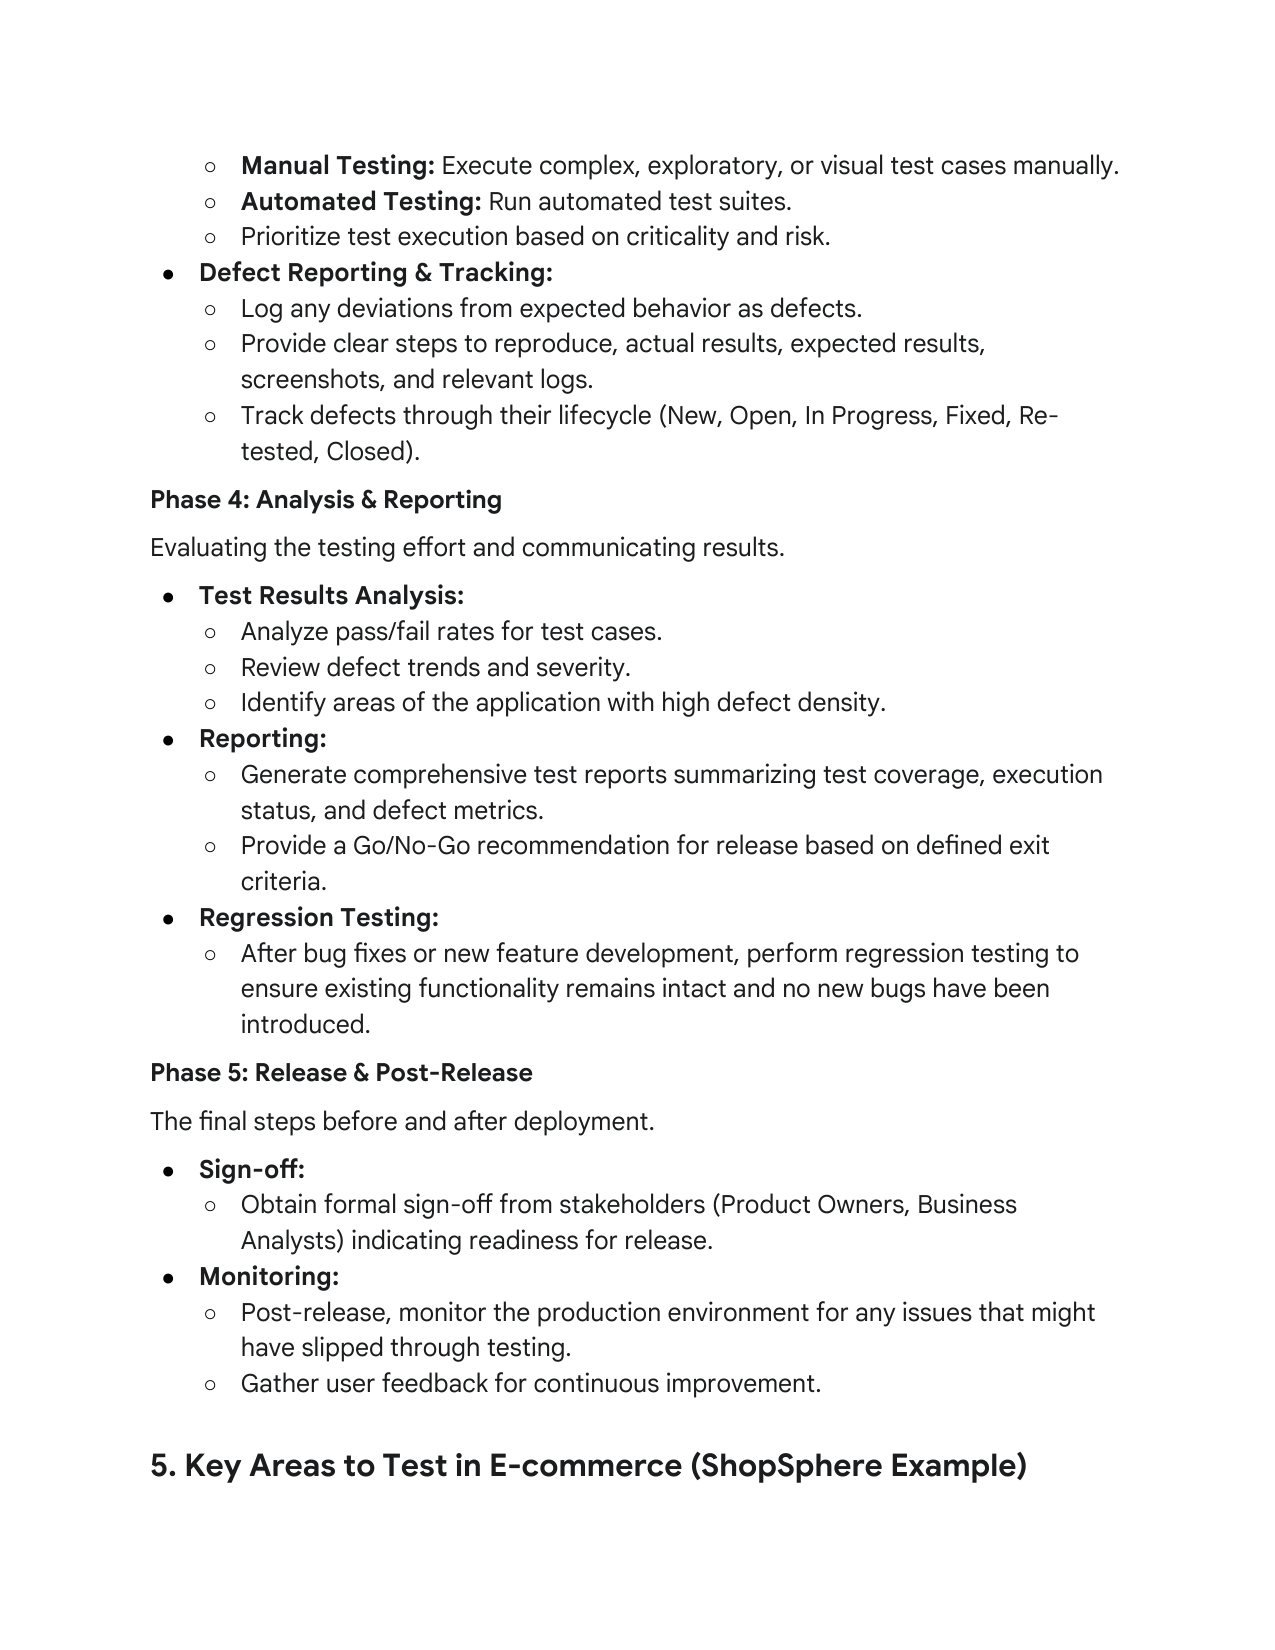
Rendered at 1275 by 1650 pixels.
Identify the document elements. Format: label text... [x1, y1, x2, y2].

list Provide a Go/No-Go recommendation for release based on defined exit criteria. [203, 831, 1125, 898]
list Track defects through their lifecycle (New, Open, In Progress, Fixed, Re-tested, Closed). [203, 400, 1125, 467]
list Defect Reporting & Tracking: [161, 257, 1125, 288]
subtitle Phase 5: Release & Post-Release [150, 1057, 1125, 1089]
list Prioritize test execution based on criticality and risk. [203, 221, 1125, 253]
list Regression Testing: [161, 902, 1125, 933]
list After bug fixes or new feature development, perform regression testing to ensure existing functionality remains intact and no new bugs have been introduced. [203, 938, 1125, 1041]
list Review defect trends and severity. [203, 652, 1125, 683]
list Manual Testing: Execute complex, exploratory, or visual test cases manually. [203, 150, 1125, 181]
list Log any deviations from expected behavior as defects. [203, 293, 1125, 324]
list Monitoring: [161, 1261, 1125, 1292]
list Generate comprehensive test reports summarizing test coverage, execution status, and defect metrics. [203, 759, 1125, 826]
list Test Results Analysis: [161, 581, 1125, 612]
text The final steps before and after deployment. [150, 1106, 1125, 1137]
list Post-release, monitor the production environment for any issues that might have slipped through testing. [203, 1297, 1125, 1364]
list Gather user feedback for continuous improvement. [203, 1368, 1125, 1430]
list Sign-off: [161, 1154, 1125, 1185]
list Obtain formal sign-off from stakeholders (Product Owners, Business Analysts) indicating readiness for release. [203, 1190, 1125, 1257]
subtitle Phase 4: Analysis & Reporting [150, 484, 1125, 515]
subtitle 5. Key Areas to Test in E-commerce (ShopSphere Example) [150, 1446, 1125, 1485]
text Evaluating the testing effort and communicating results. [150, 532, 1125, 564]
list Provide clear steps to reproduce, actual results, expected results, screenshots, and relevant logs. [203, 329, 1125, 396]
list Analyze pass/fail rates for test cases. [203, 616, 1125, 648]
list Automated Testing: Run automated test suites. [203, 186, 1125, 217]
list Identify areas of the application with high defect density. [203, 688, 1125, 719]
list Reporting: [161, 723, 1125, 755]
